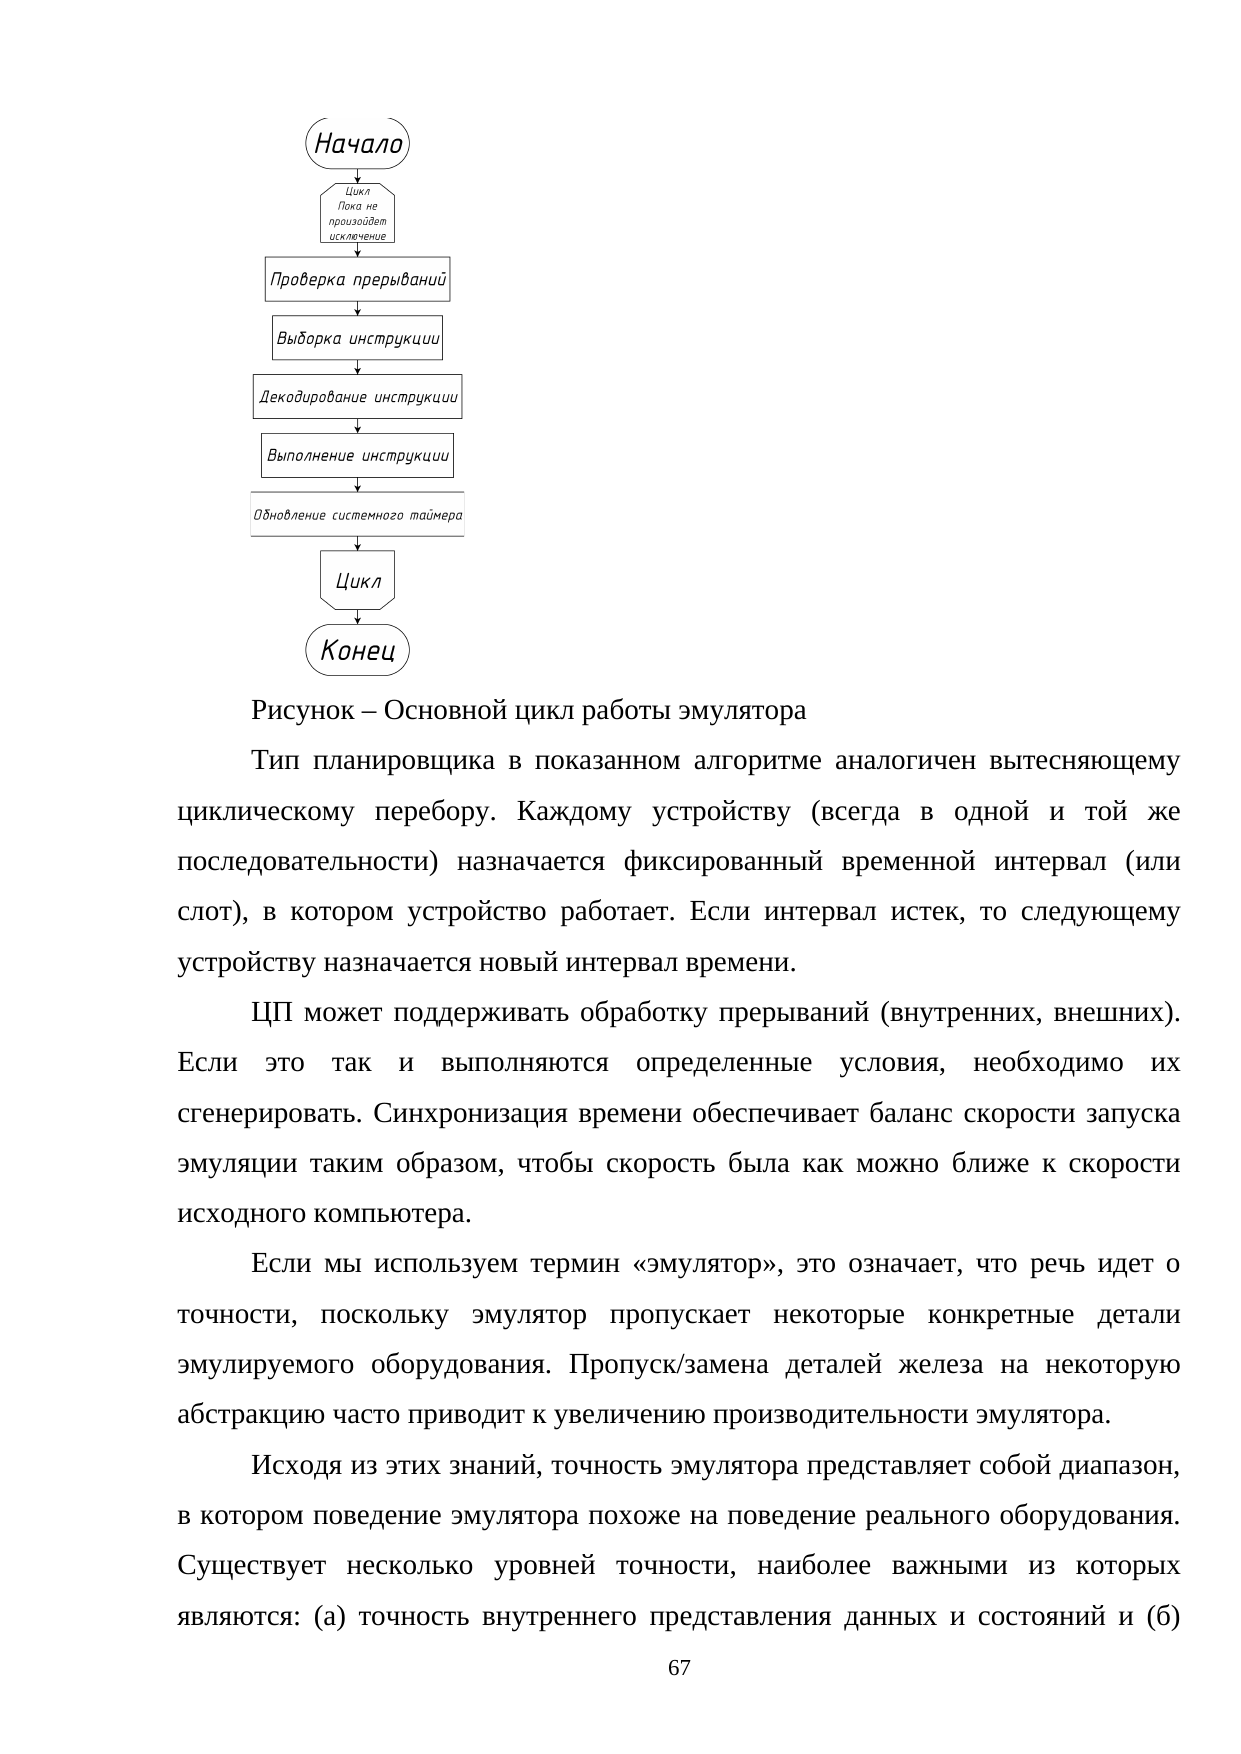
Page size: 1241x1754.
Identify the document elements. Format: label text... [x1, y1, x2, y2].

text Тип планировщика в показанном алгоритме аналогичен вытесняющему циклическому перебору. Каждому устройству (всегда в одной и той же последовательности) назначается фиксированный временной интервал (или слот), в котором устройство работает. Если интервал истек, то следующему устройству назначается новый интервал времени. [177, 742, 1182, 977]
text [177, 1447, 1182, 1631]
text ЦП может поддерживать обработку прерываний (внутренних, внешних). Если это так и выполняются определенные условия, необходимо их сгенерировать. Синхронизация времени обеспечивает баланс скорости запуска эмуляции таким образом, чтобы скорость была как можно ближе к скорости исходного компьютера. [177, 994, 1182, 1229]
picture [250, 118, 465, 676]
text Рисунок – Основной цикл работы эмулятора [177, 692, 1182, 726]
text Если мы используем термин «эмулятор», это означает, что речь идет о точности, поскольку эмулятор пропускает некоторые конкретные детали эмулируемого оборудования. Пропуск/замена деталей железа на некоторую абстракцию часто приводит к увеличению производительности эмулятора. [177, 1246, 1182, 1430]
